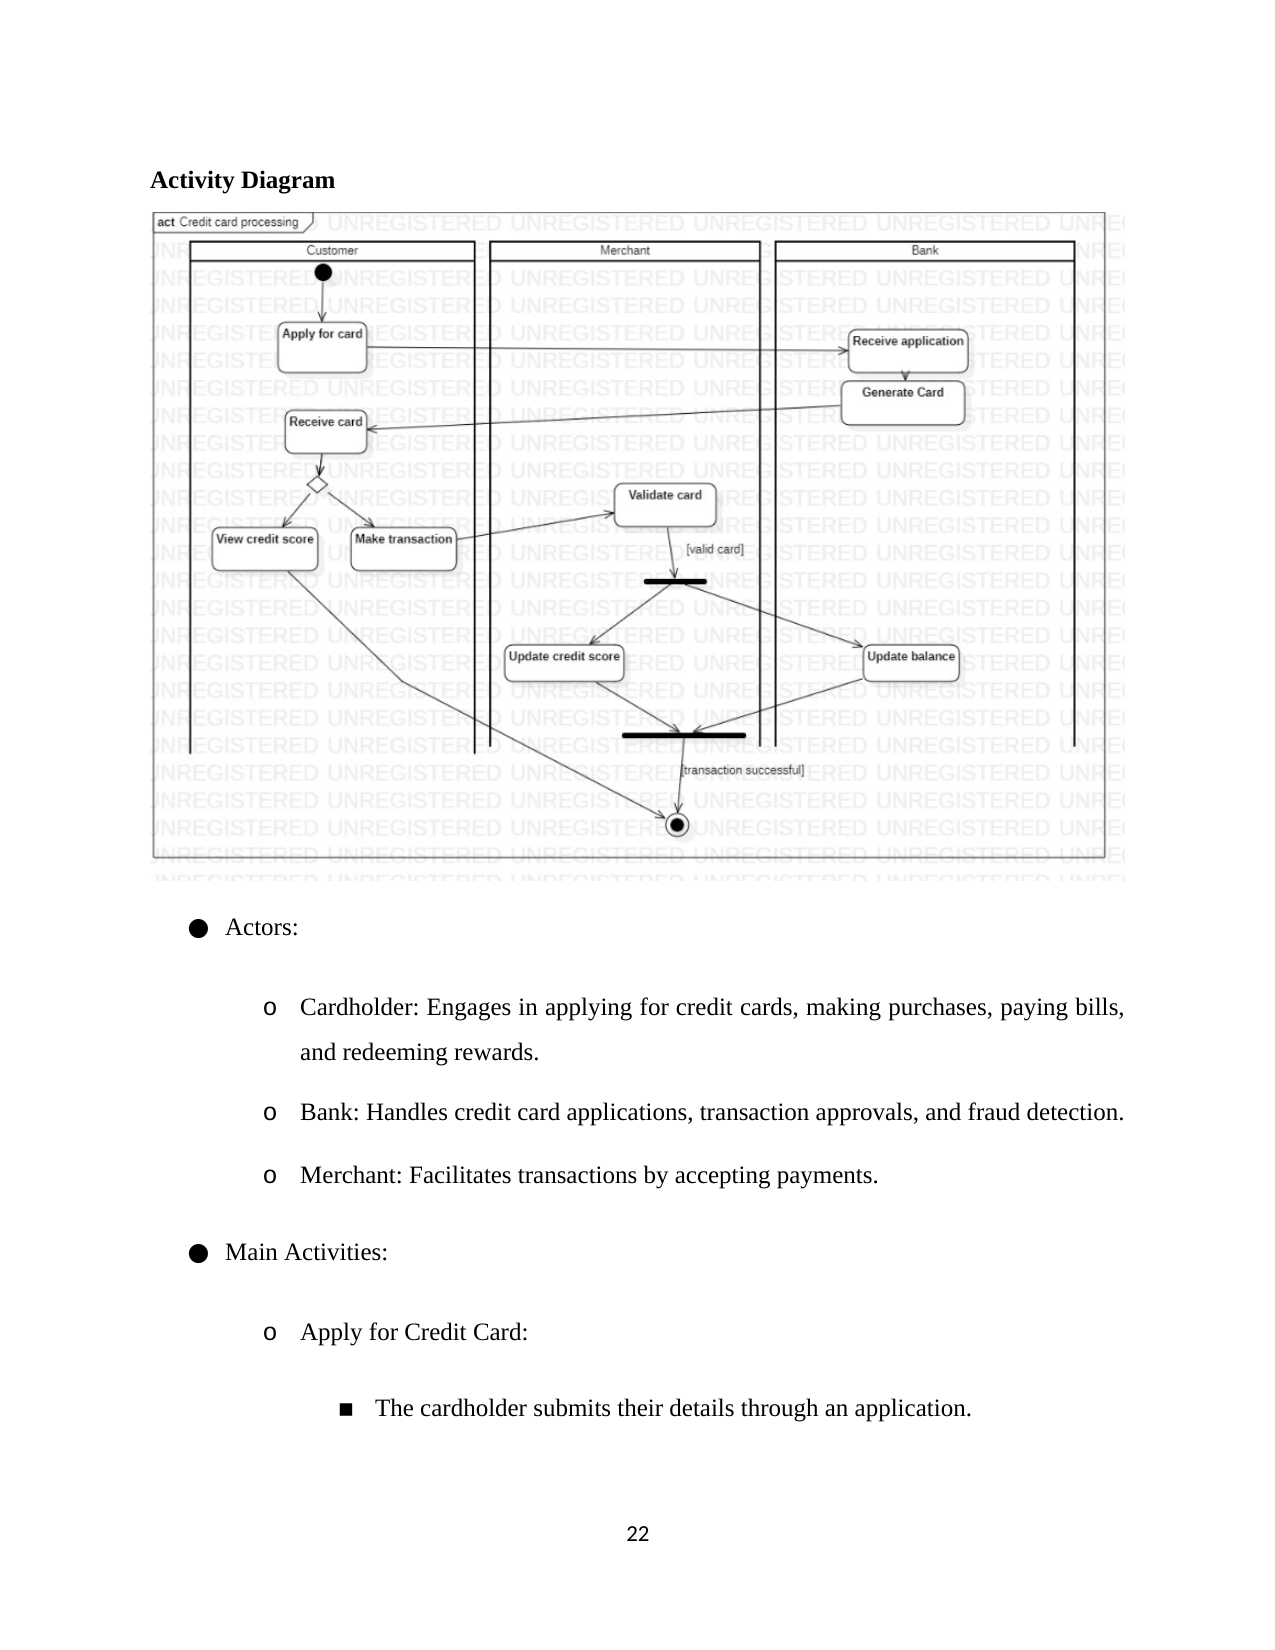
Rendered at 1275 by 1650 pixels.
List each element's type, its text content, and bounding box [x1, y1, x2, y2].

list Main Activities: [187, 1223, 1125, 1274]
text Activity Diagram [150, 165, 1125, 194]
picture [150, 212, 1125, 881]
list Cardholder: Engages in applying for credit cards, making purchases, paying bills, and redeeming rewards. [262, 992, 1125, 1066]
list Actors: [187, 899, 1125, 950]
list Apply for Credit Card: [262, 1317, 1125, 1347]
list Merchant: Facilitates transactions by accepting payments. [262, 1160, 1125, 1191]
list The cardholder submits their details through an application. [337, 1379, 1125, 1431]
list Bank: Handles credit card applications, transaction approvals, and fraud detection. [262, 1097, 1125, 1128]
